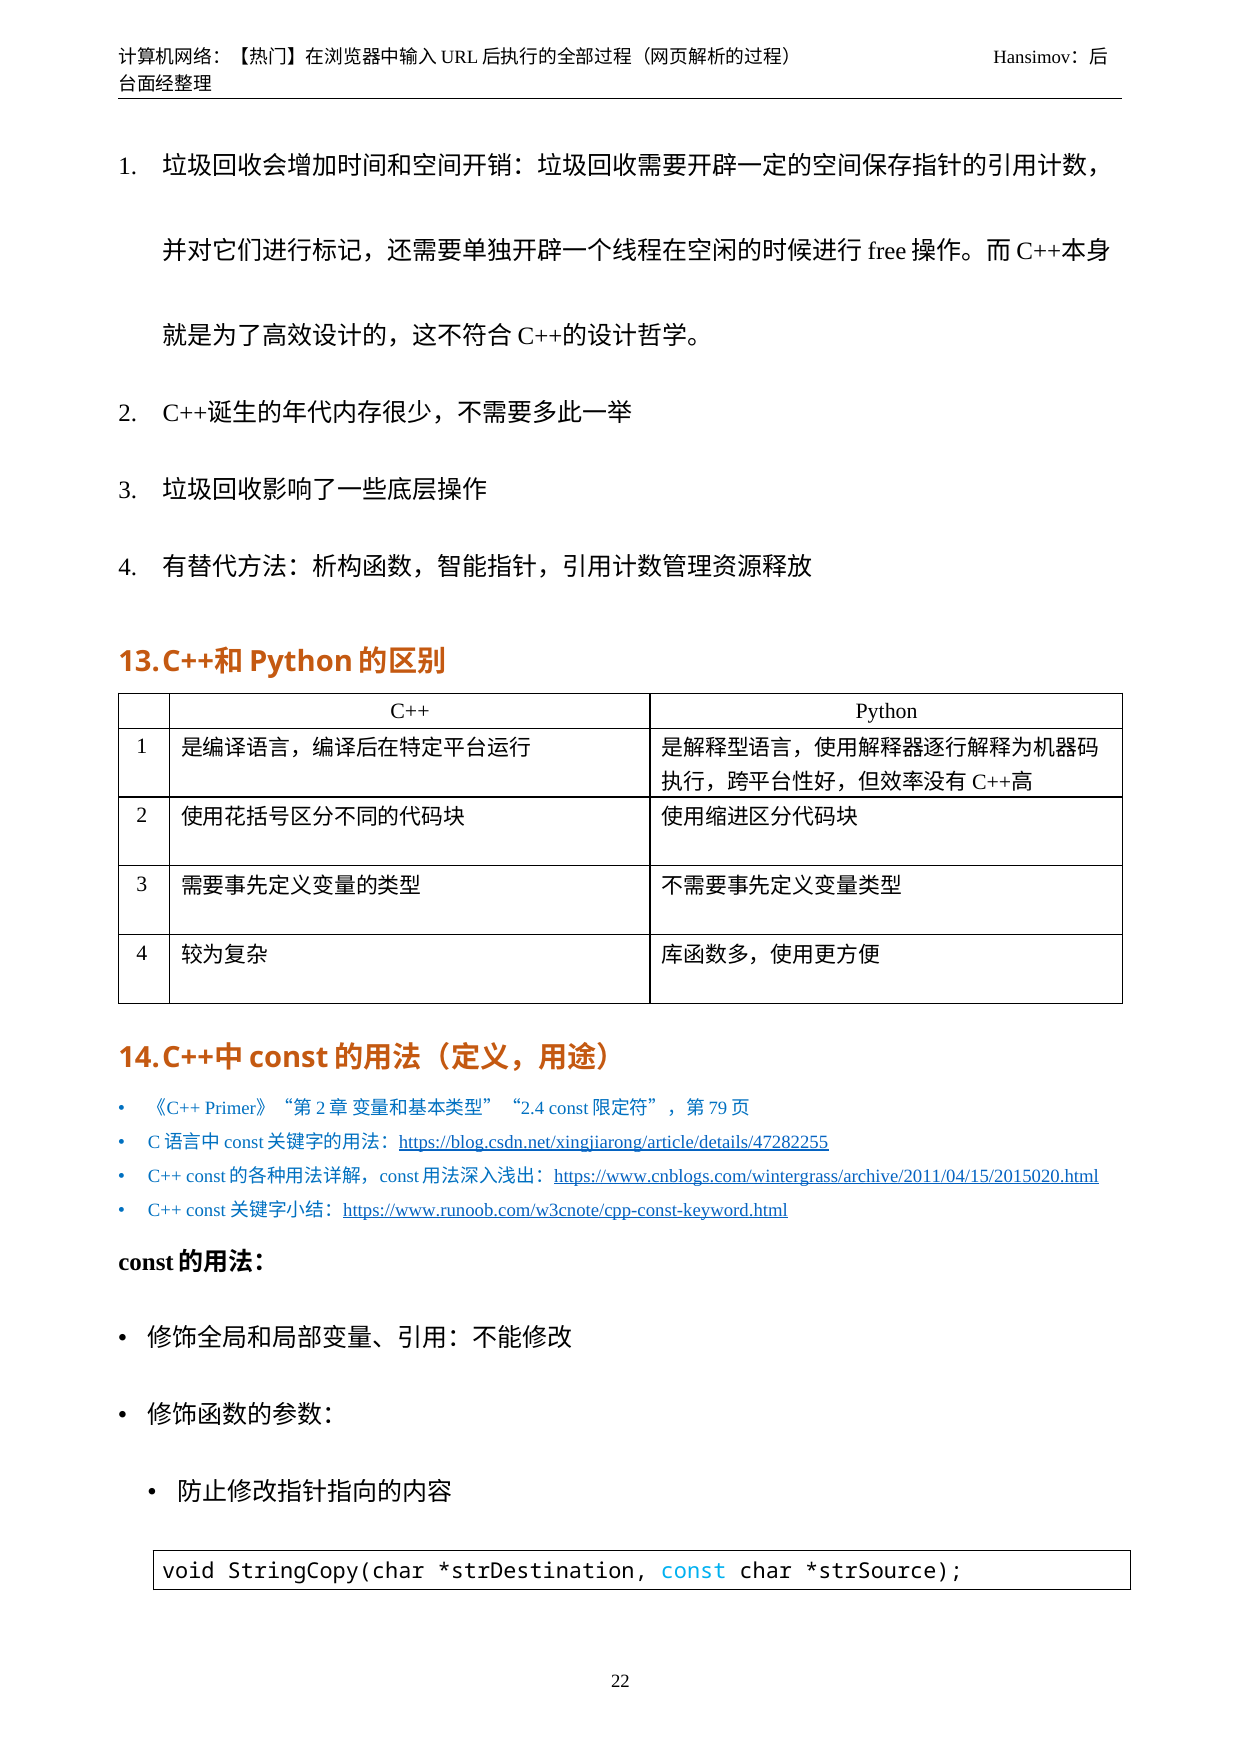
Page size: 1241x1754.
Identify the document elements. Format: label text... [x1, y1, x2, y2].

text C++ const 关键字小结：https://www.runoob.com/w3cnote/cpp-const-keyword.html [118, 1191, 1122, 1225]
table_header C++ [170, 694, 649, 727]
text C语言中const关键字的用法：https://blog.csdn.net/xingjiarong/article/details/47282255 [118, 1123, 1122, 1157]
subtitle C++和Python的区别 [118, 624, 1122, 692]
table_header [119, 694, 169, 727]
list void StringCopy(char *strDestination, const char *strSource); [154, 1551, 1130, 1589]
subtitle C++中const的用法（定义，用途） [118, 1021, 1122, 1089]
table_cell [119, 798, 169, 865]
list 垃圾回收影响了一些底层操作 [118, 454, 1122, 522]
list 有替代方法：析构函数，智能指针，引用计数管理资源释放 [118, 531, 1122, 598]
list C++诞生的年代内存很少，不需要多此一举 [118, 377, 1122, 444]
text C++ const的各种用法详解，const用法深入浅出：https://www.cnblogs.com/wintergrass/archive/2011/04/15/2015020.html [118, 1157, 1122, 1191]
table_cell [119, 729, 169, 796]
list 垃圾回收会增加时间和空间开销：垃圾回收需要开辟一定的空间保存指针的引用计数，并对它们进行标记，还需要单独开辟一个线程在空闲的时候进行free操作。而C++本身就是为了高效设计的，这不符合C++的设计哲学。 [118, 130, 1122, 368]
table_header Python [651, 694, 1122, 727]
text const的用法： [118, 1225, 1122, 1293]
text 防止修改指针指向的内容 [148, 1456, 1122, 1524]
table_cell 不需要事先定义变量类型 [651, 866, 1122, 934]
table_cell [119, 866, 169, 934]
table_cell 是解释型语言，使用解释器逐行解释为机器码执行，跨平台性好，但效率没有C++高 [651, 729, 1122, 796]
table_cell 使用缩进区分代码块 [651, 798, 1122, 865]
table_cell 需要事先定义变量的类型 [170, 866, 649, 934]
text 修饰函数的参数： [118, 1379, 1122, 1447]
text 《C++ Primer》“第2章 变量和基本类型”“2.4 const限定符”，第79页 [118, 1089, 1122, 1123]
table_cell 使用花括号区分不同的代码块 [170, 798, 649, 865]
table_cell 是编译语言，编译后在特定平台运行 [170, 729, 649, 796]
table_cell [119, 935, 169, 1003]
table_cell 较为复杂 [170, 935, 649, 1003]
text 修饰全局和局部变量、引用：不能修改 [118, 1302, 1122, 1370]
table_cell 库函数多，使用更方便 [651, 935, 1122, 1003]
